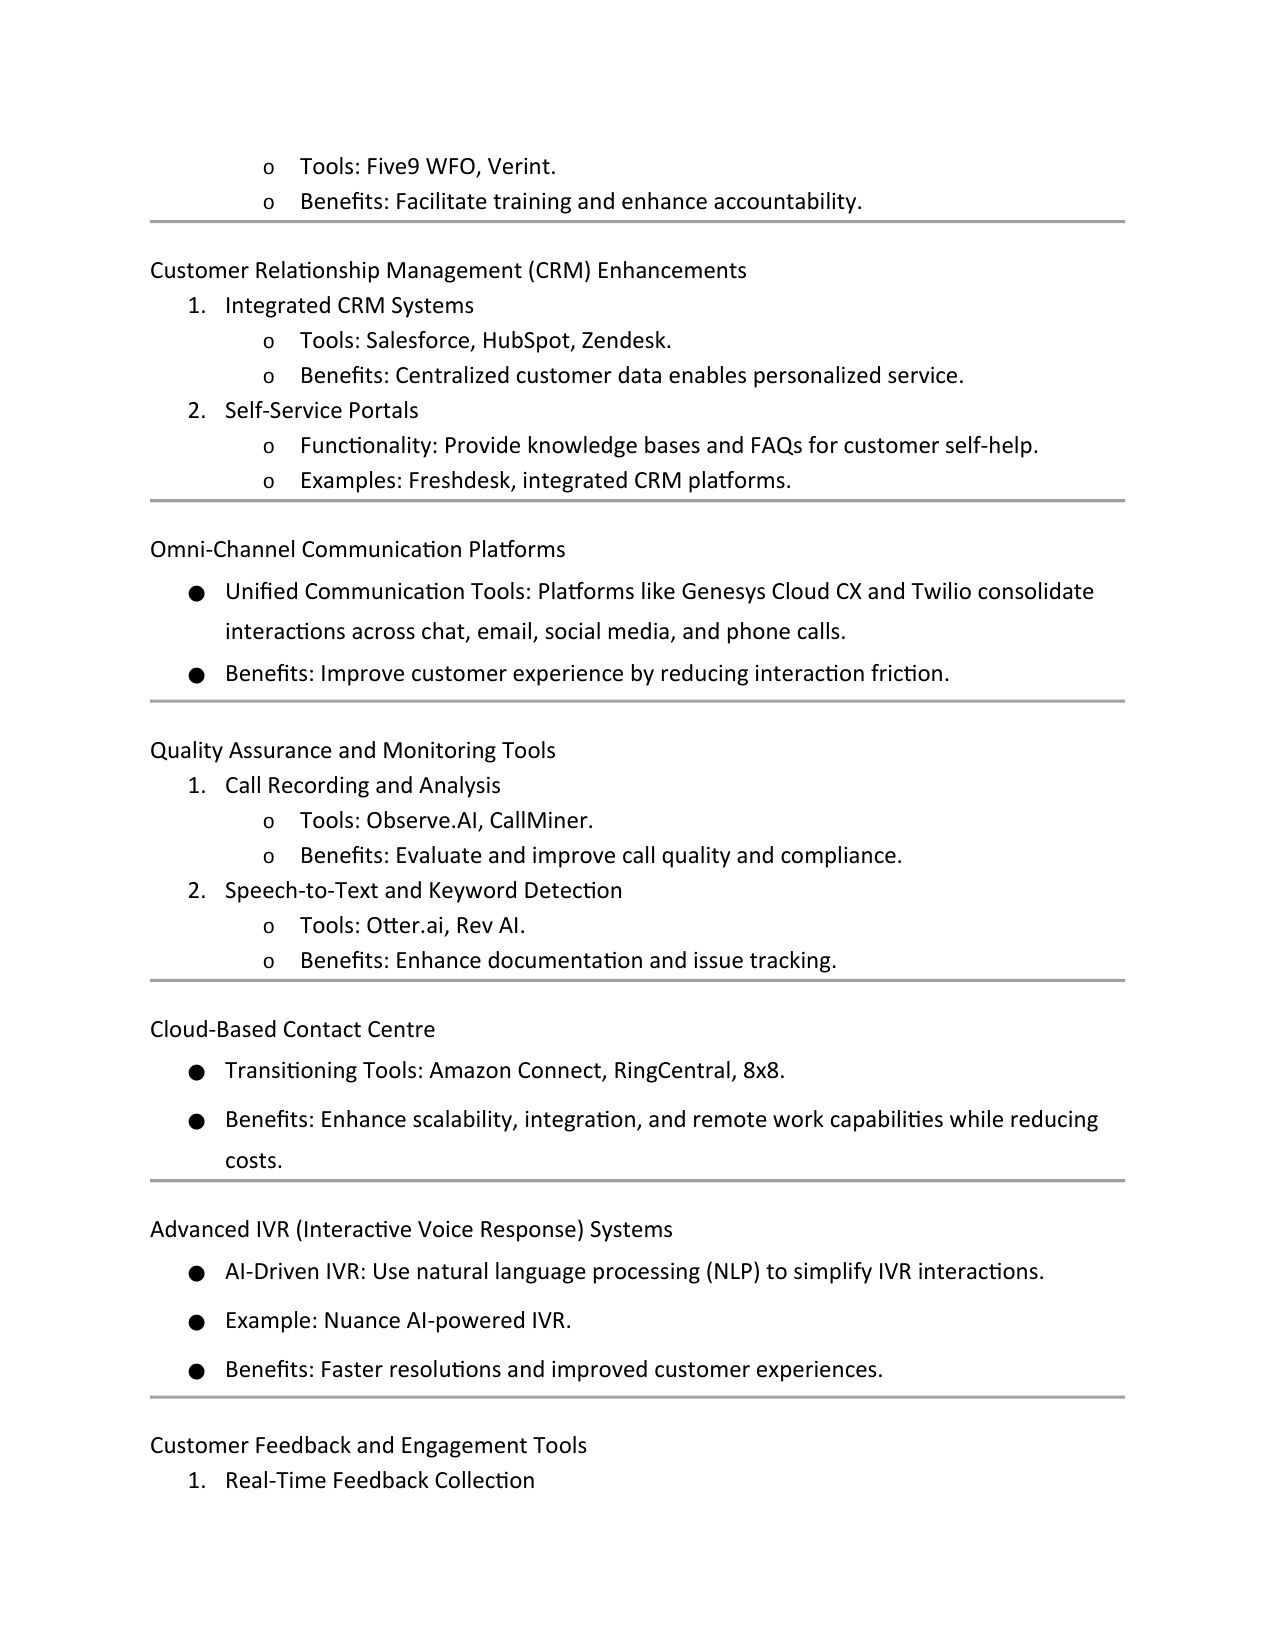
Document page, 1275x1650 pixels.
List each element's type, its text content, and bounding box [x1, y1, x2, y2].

list Benefits: Centralized customer data enables personalized service. [262, 359, 1125, 390]
list Benefits: Improve customer experience by reducing interaction friction. [187, 651, 1125, 693]
text Omni-Channel Communication Platforms [150, 533, 1125, 564]
list Self-Service Portals [187, 394, 1125, 425]
list Examples: Freshdesk, integrated CRM platforms. [262, 464, 1125, 495]
text Customer Relationship Management (CRM) Enhancements [150, 254, 1125, 285]
list Unified Communication Tools: Platforms like Genesys Cloud CX and Twilio consolidate interactions across chat, email, social media, and phone calls. [187, 568, 1125, 646]
list Transitioning Tools: Amazon Connect, RingCentral, 8x8. [187, 1048, 1125, 1091]
text Customer Feedback and Engagement Tools [150, 1430, 1125, 1460]
list Benefits: Enhance documentation and issue tracking. [262, 944, 1125, 974]
list Tools: Five9 WFO, Verint. [262, 150, 1125, 181]
list AI-Driven IVR: Use natural language processing (NLP) to simplify IVR interactions. [187, 1248, 1125, 1291]
list Benefits: Facilitate training and enhance accountability. [262, 185, 1125, 216]
list Call Recording and Analysis [187, 769, 1125, 799]
list Tools: Observe.AI, CallMiner. [262, 804, 1125, 834]
list Example: Nuance AI-powered IVR. [187, 1297, 1125, 1340]
list Tools: Salesforce, HubSpot, Zendesk. [262, 324, 1125, 355]
text Cloud-Based Contact Centre [150, 1013, 1125, 1043]
text Advanced IVR (Interactive Voice Response) Systems [150, 1213, 1125, 1244]
list Functionality: Provide knowledge bases and FAQs for customer self-help. [262, 429, 1125, 460]
list Tools: Otter.ai, Rev AI. [262, 909, 1125, 939]
list Integrated CRM Systems [187, 289, 1125, 320]
list Real-Time Feedback Collection [187, 1465, 1125, 1495]
text Quality Assurance and Monitoring Tools [150, 734, 1125, 764]
list Benefits: Faster resolutions and improved customer experiences. [187, 1346, 1125, 1389]
list Speech-to-Text and Keyword Detection [187, 874, 1125, 904]
list Benefits: Evaluate and improve call quality and compliance. [262, 839, 1125, 869]
list Benefits: Enhance scalability, integration, and remote work capabilities while reducing costs. [187, 1097, 1125, 1175]
